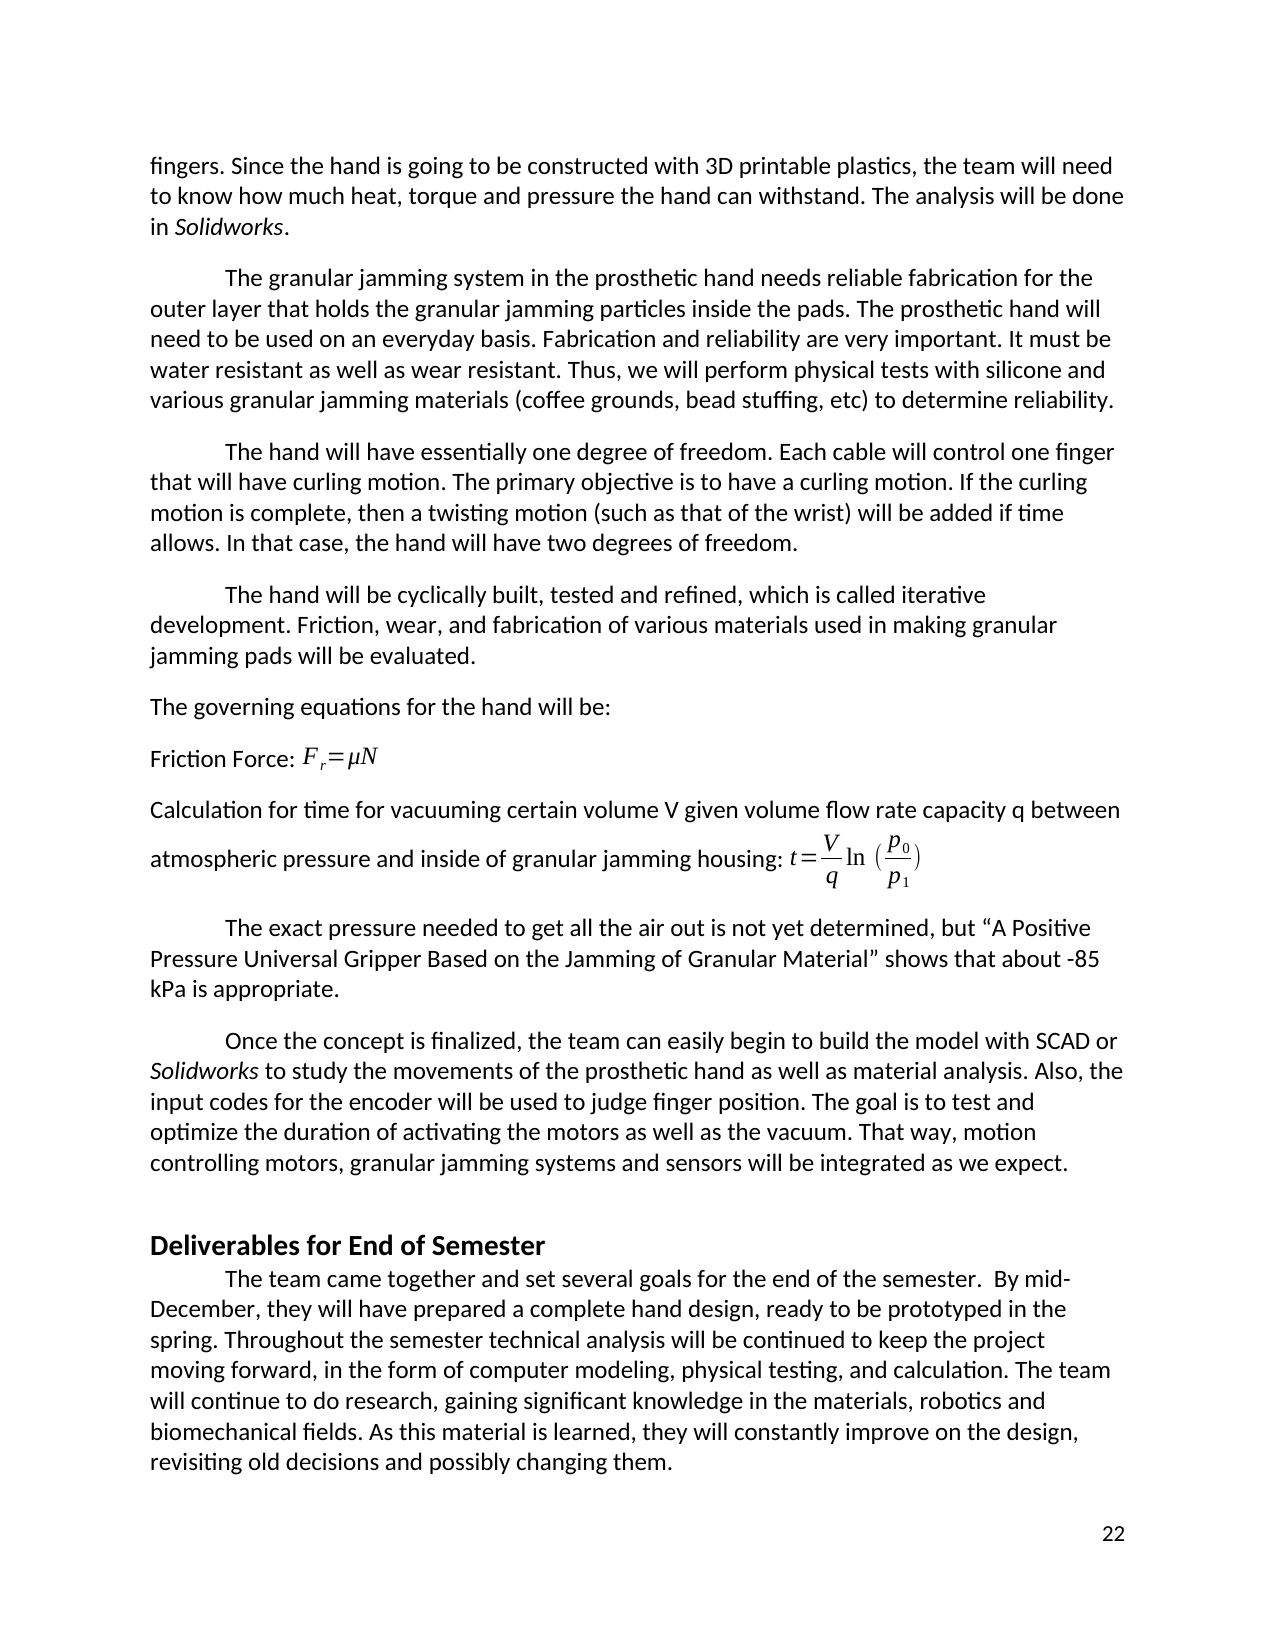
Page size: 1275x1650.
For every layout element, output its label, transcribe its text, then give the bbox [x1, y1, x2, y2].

text The granular jamming system in the prosthetic hand needs reliable fabrication for the outer layer that holds the granular jamming particles inside the pads. The prosthetic hand will need to be used on an everyday basis. Fabrication and reliability are very important. It must be water resistant as well as wear resistant. Thus, we will perform physical tests with silicone and various granular jamming materials (coffee grounds, bead stuffing, etc) to determine reliability. [150, 150, 1125, 303]
text The hand will have essentially one degree of freedom. Each cable will control one finger that will have curling motion. The primary objective is to have a curling motion. If the curling motion is complete, then a twisting motion (such as that of the wrist) will be added if time allows. In that case, the hand will have two degrees of freedom. [150, 323, 1125, 446]
text The exact pressure needed to get all the air out is not yet determined, but “A Positive Pressure Universal Gripper Based on the Jamming of Granular Material” shows that about -85 kPa is appropriate. [150, 800, 1125, 892]
text The team came together and set several goals for the end of the semester. By mid-December, they will have prepared a complete hand design, ready to be prototyped in the spring. Throughout the semester technical analysis will be continued to keep the project moving forward, in the form of computer modeling, physical testing, and calculation. The team will continue to do research, gaining significant knowledge in the materials, robotics and biomechanical fields. As this material is learned, they will constantly improve on the design, revisiting old decisions and possibly changing them. [150, 1151, 1125, 1364]
subtitle Deliverables for End of Semester [150, 1115, 1125, 1151]
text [150, 1385, 1125, 1446]
text The hand will be cyclically built, tested and refined, which is called iterative development. Friction, wear, and fabrication of various materials used in making granular jamming pads will be evaluated. [150, 466, 1125, 558]
text The governing equations for the hand will be: [150, 579, 1125, 609]
text Once the concept is finalized, the team can easily begin to build the model with SCAD or Solidworks to study the movements of the prosthetic hand as well as material analysis. Also, the input codes for the encoder will be used to judge finger position. The goal is to test and optimize the duration of activating the motors as well as the vacuum. That way, motion controlling motors, granular jamming systems and sensors will be integrated as we expect. [150, 912, 1125, 1065]
text Friction Force: [150, 630, 1125, 661]
text Calculation for time for vacuuming certain volume V given volume flow rate capacity q between atmospheric pressure and inside of granular jamming housing: [150, 682, 1125, 779]
